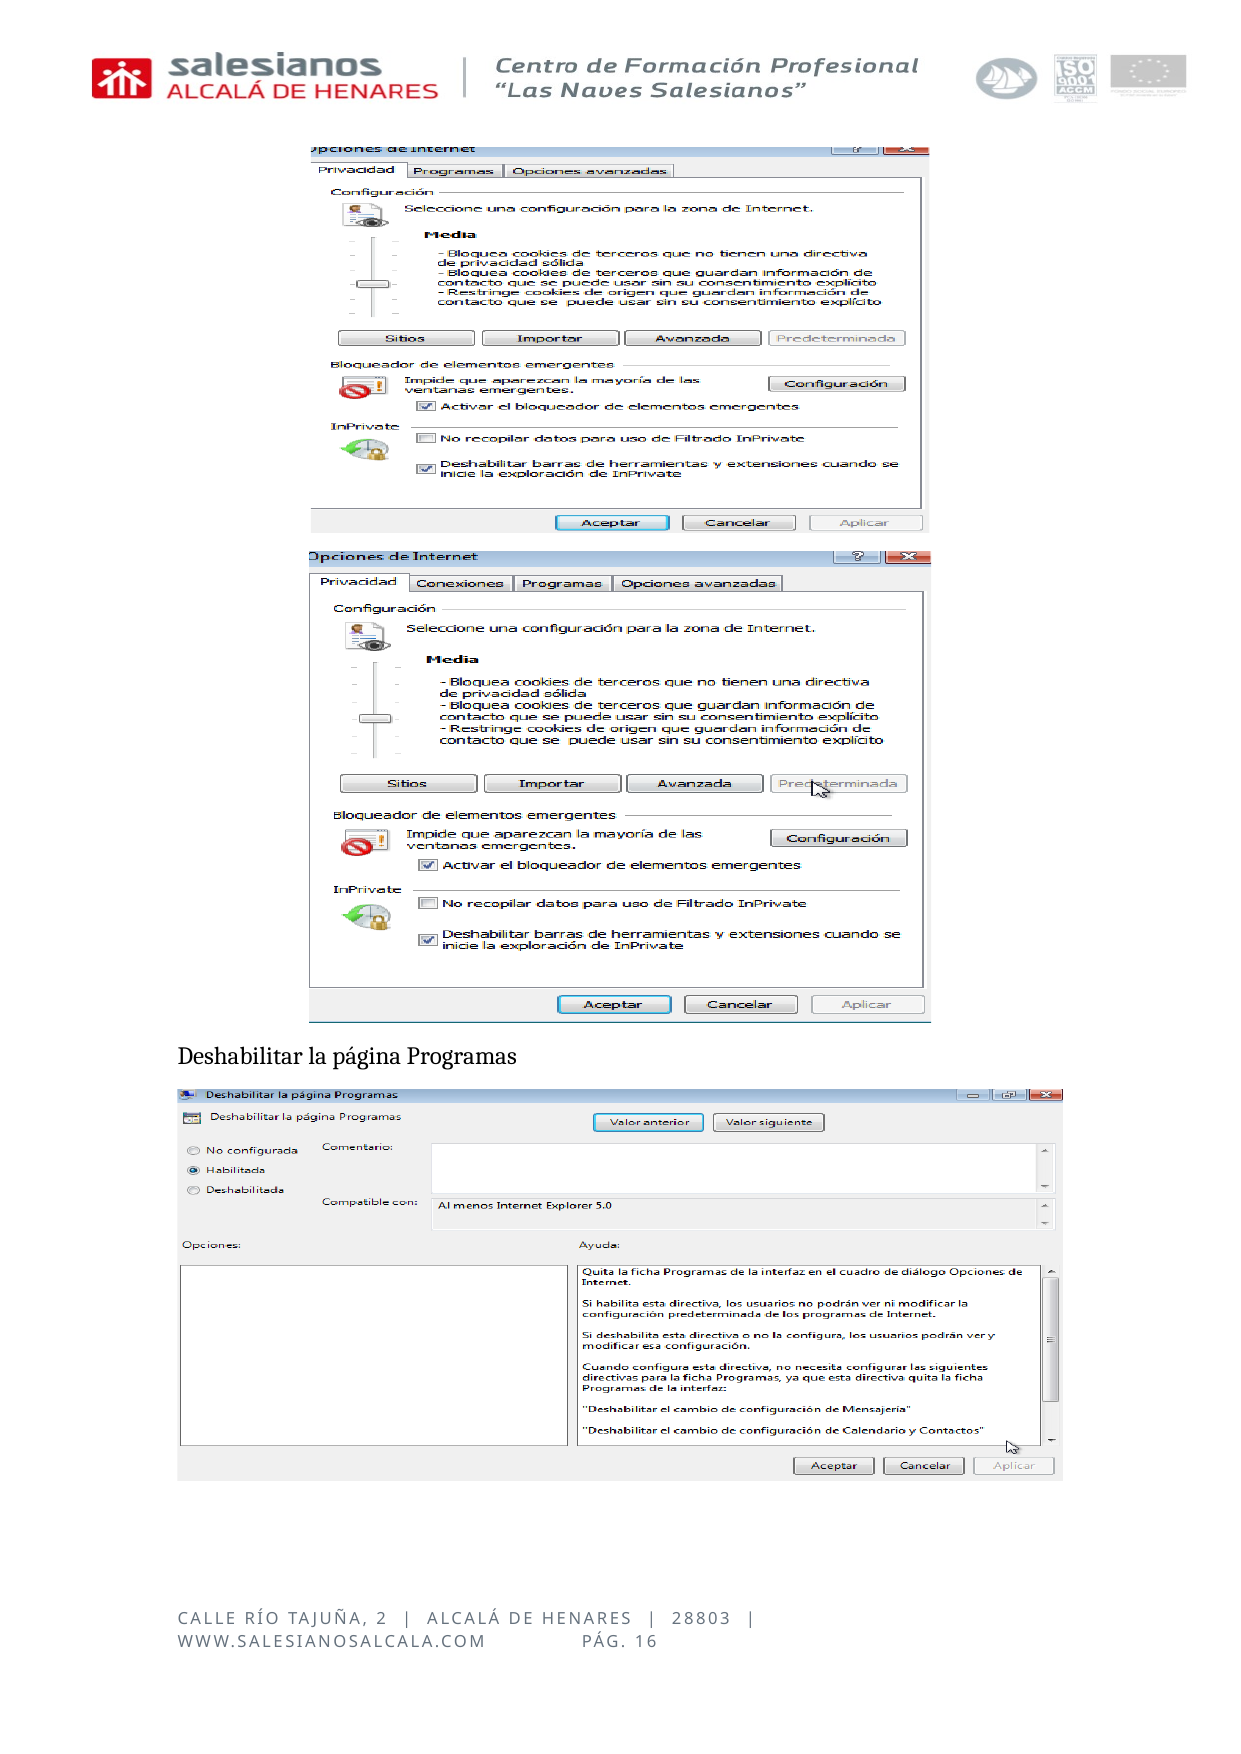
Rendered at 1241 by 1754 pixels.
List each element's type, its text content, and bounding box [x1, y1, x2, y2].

text Deshabilitar la página Programas [177, 1042, 1063, 1071]
picture [177, 1089, 1063, 1481]
picture [310, 147, 930, 533]
picture [309, 551, 932, 1023]
